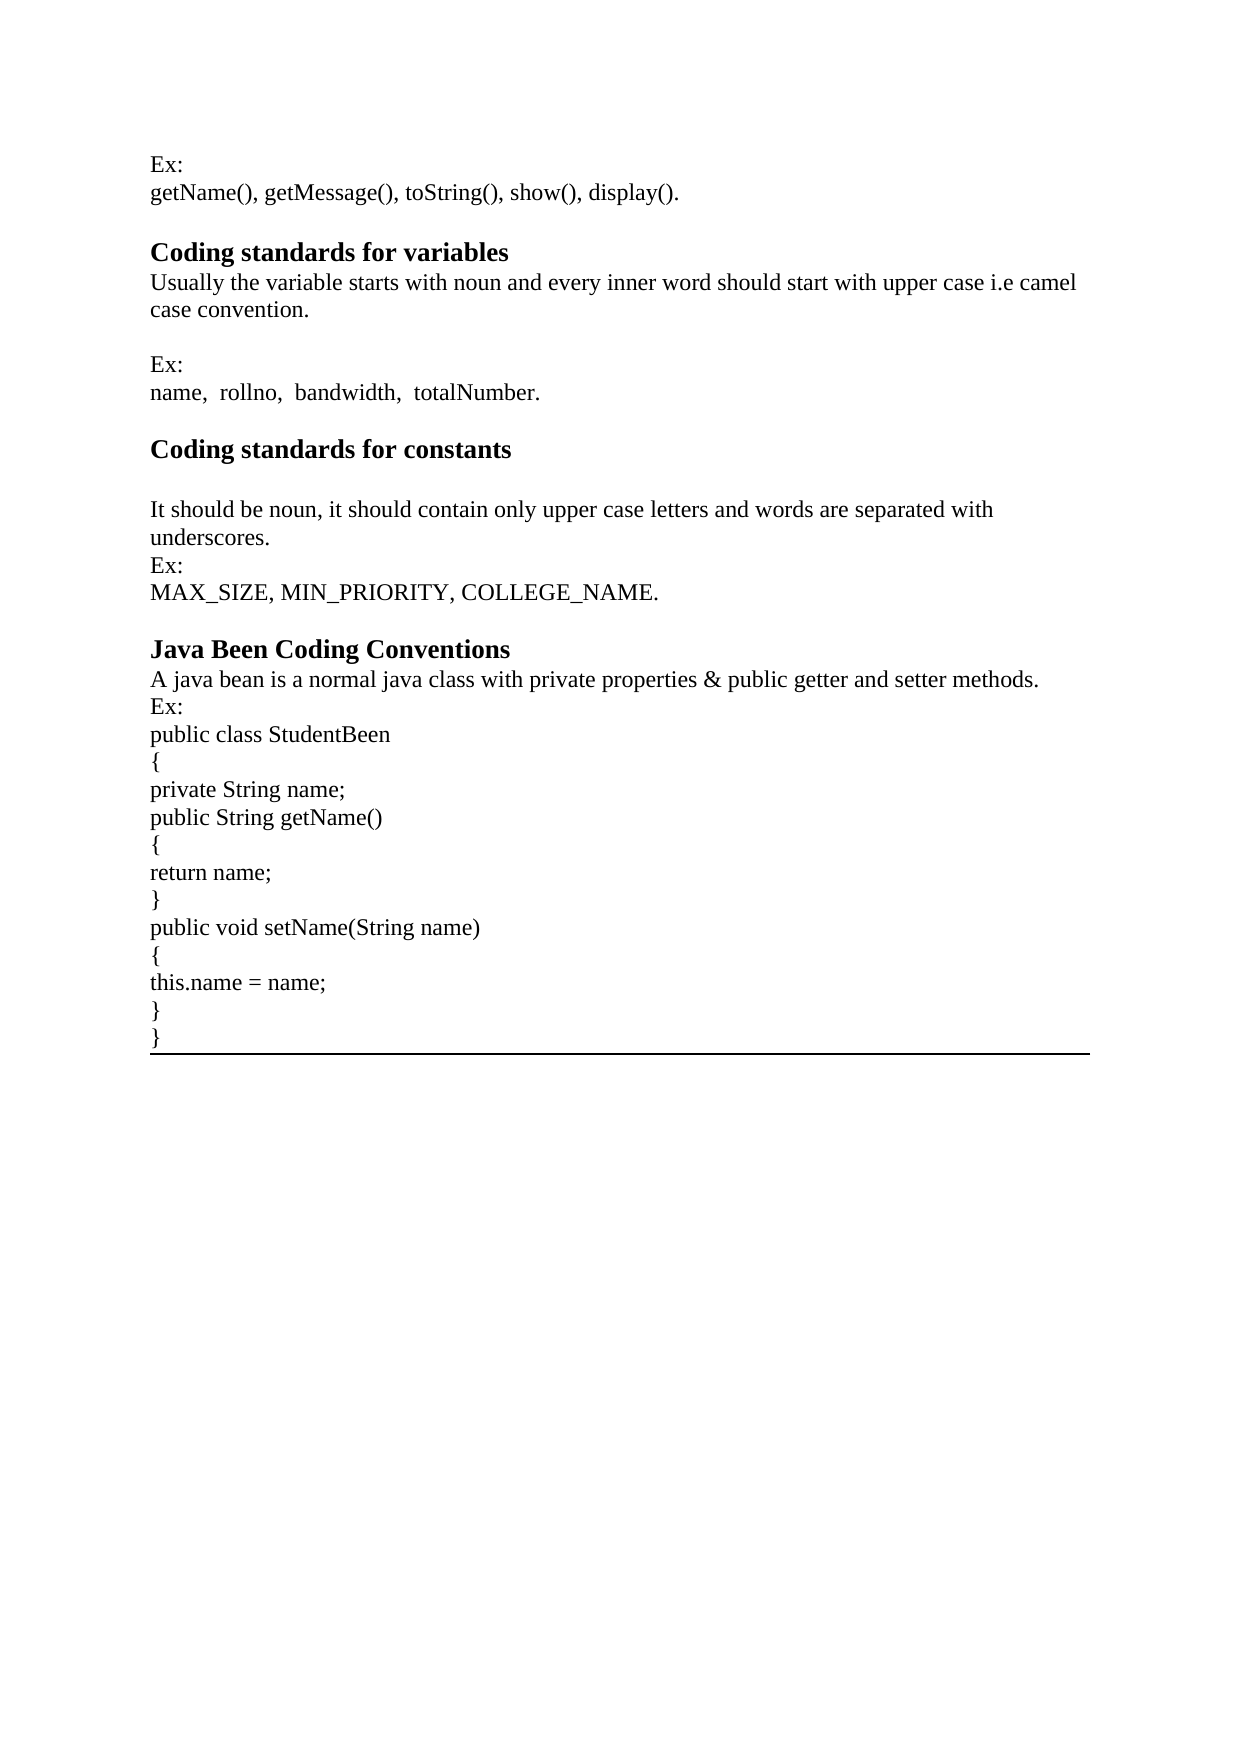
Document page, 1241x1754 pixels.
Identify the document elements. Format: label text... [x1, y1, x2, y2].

text { [150, 747, 1090, 775]
text Coding standards for variables [150, 236, 1090, 267]
text Coding standards for constants [150, 433, 1090, 464]
text { [150, 830, 1090, 858]
text public void setName(String name) [150, 913, 1090, 941]
text public class StudentBeen [150, 720, 1090, 747]
text Ex: [150, 692, 1090, 720]
text Ex: [150, 150, 1090, 178]
text } [150, 996, 1090, 1023]
text } [150, 885, 1090, 913]
text Ex: [150, 551, 1090, 578]
text Java Been Coding Conventions [150, 633, 1090, 664]
text this.name = name; [150, 968, 1090, 996]
text Ex: [150, 350, 1090, 378]
text private String name; [150, 775, 1090, 803]
text It should be noun, it should contain only upper case letters and words are separated with underscores. [150, 495, 1090, 551]
text } [150, 1023, 1090, 1053]
text getName(), getMessage(), toString(), show(), display(). [150, 178, 1090, 205]
text public String getName() [150, 803, 1090, 830]
text A java bean is a normal java class with private properties & public getter and setter methods. [150, 664, 1090, 692]
text return name; [150, 858, 1090, 885]
text case convention. [150, 295, 1090, 323]
text Usually the variable starts with noun and every inner word should start with upper case i.e camel [150, 267, 1090, 295]
text { [150, 941, 1090, 968]
text name, rollno, bandwidth, totalNumber. [150, 378, 1090, 406]
text MAX_SIZE, MIN_PRIORITY, COLLEGE_NAME. [150, 578, 1090, 606]
